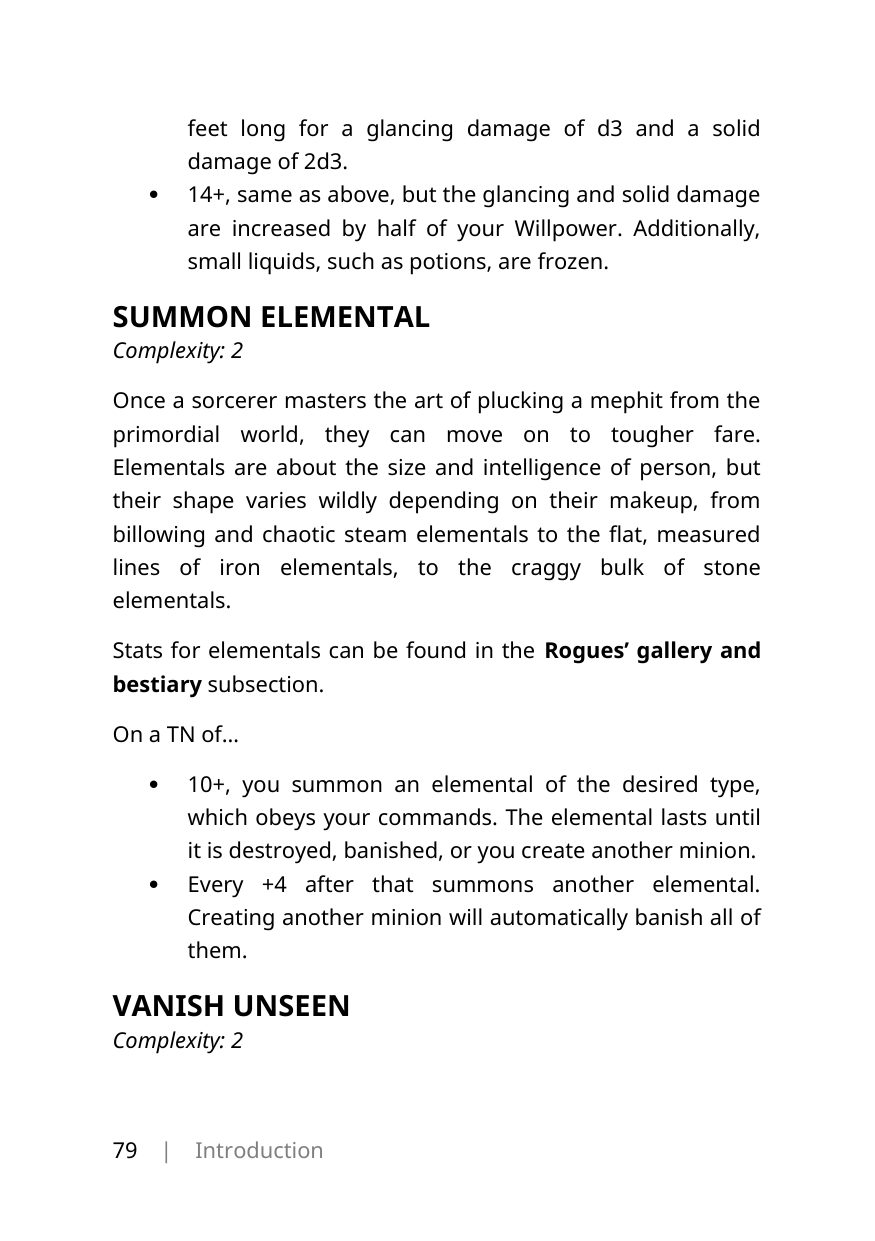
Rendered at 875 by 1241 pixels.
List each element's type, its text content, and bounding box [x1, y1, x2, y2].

subtitle Summon Elemental [112, 296, 762, 336]
list Every +4 after that summons another elemental. Creating another minion will automatically banish all of them. [150, 869, 762, 965]
text Complexity: 2 [112, 336, 762, 365]
subtitle Vanish Unseen [112, 986, 762, 1025]
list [150, 112, 762, 176]
text Once a sorcerer masters the art of plucking a mephit from the primordial world, they can move on to tougher fare. Elementals are about the size and intelligence of person, but their shape varies wildly depending on their makeup, from billowing and chaotic steam elementals to the flat, measured lines of iron elementals, to the craggy bulk of stone elementals. [112, 386, 762, 615]
list 10+, you summon an elemental of the desired type, which obeys your commands. The elemental lasts until it is destroyed, banished, or you create another minion. [150, 769, 762, 865]
list 14+, same as above, but the glancing and solid damage are increased by half of your Willpower. Additionally, small liquids, such as potions, are frozen. [150, 179, 762, 276]
text Complexity: 2 [112, 1025, 762, 1055]
text Stats for elementals can be found in the Rogues’ gallery and bestiary subsection. [112, 636, 762, 699]
text On a TN of… [112, 719, 762, 749]
